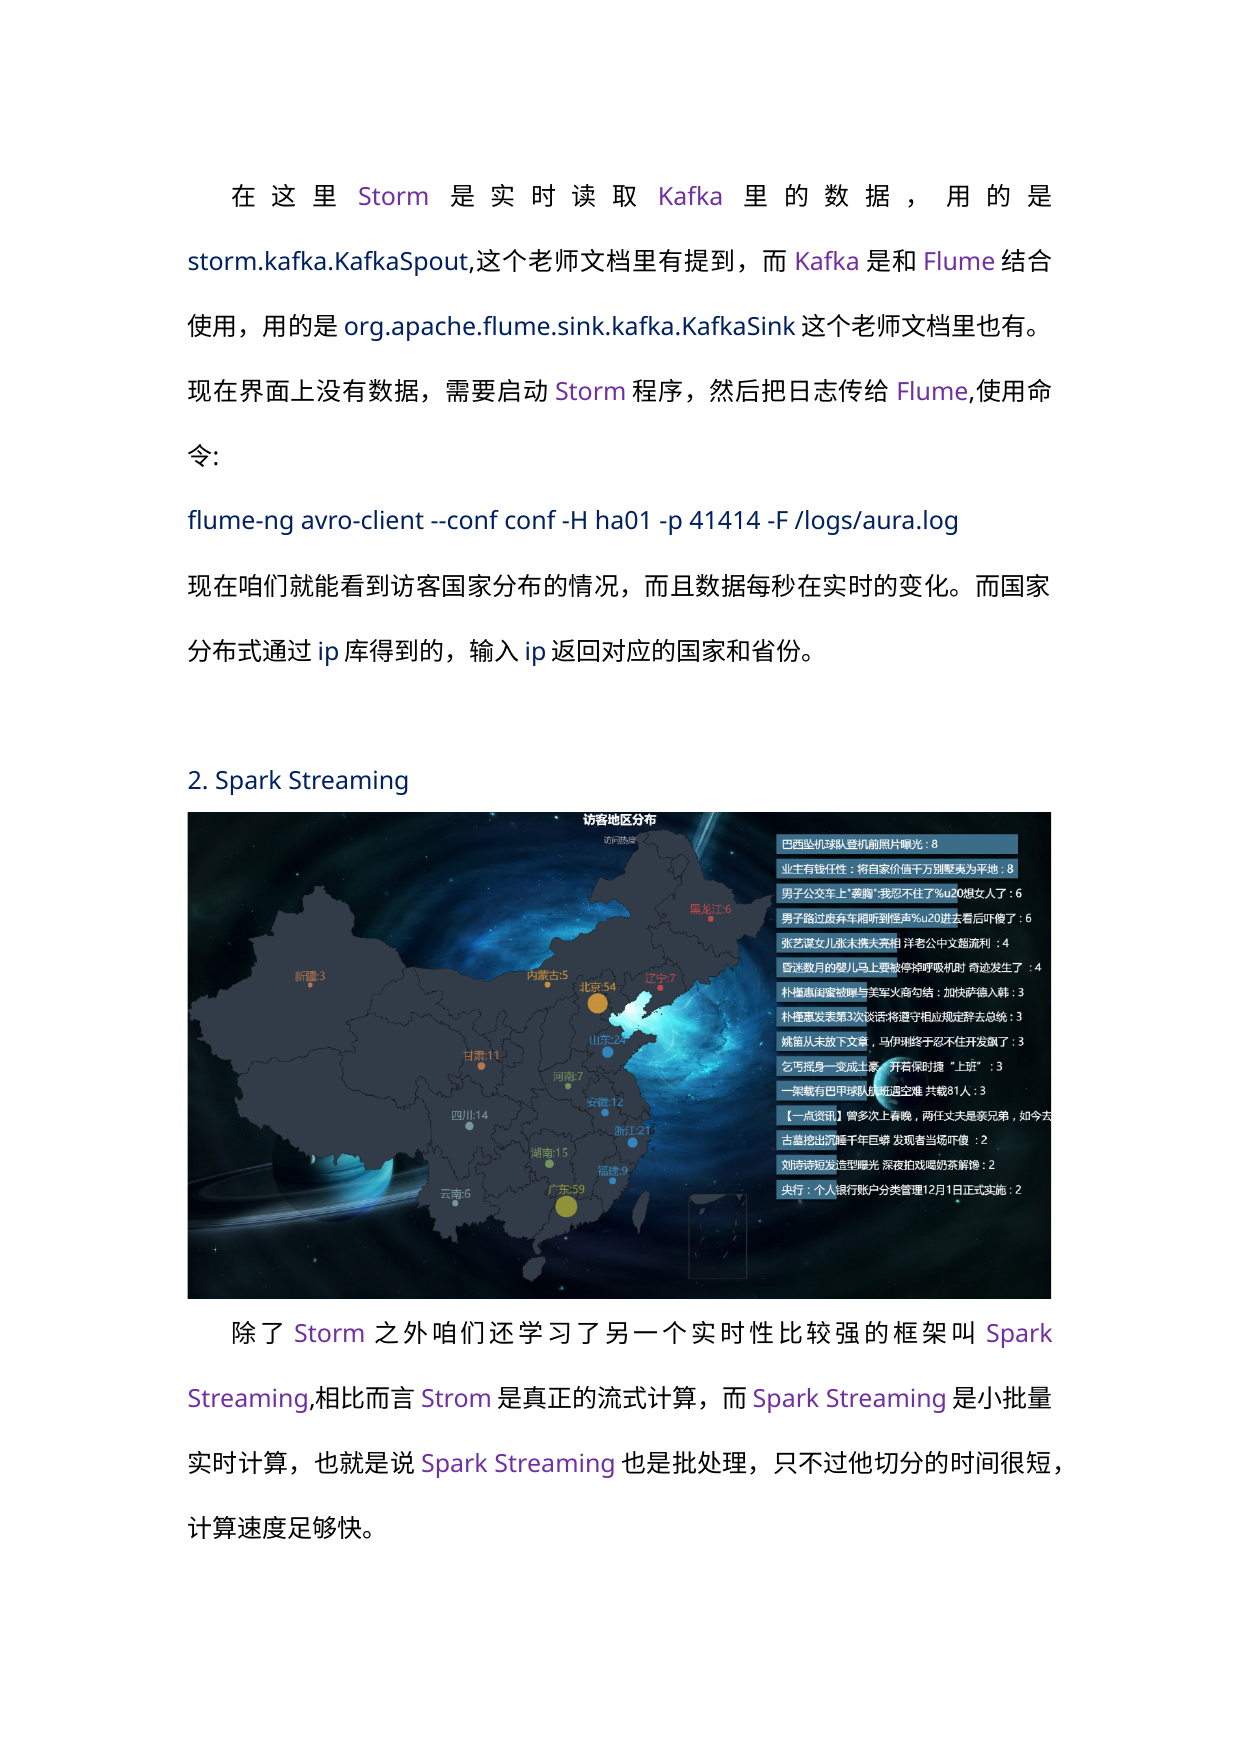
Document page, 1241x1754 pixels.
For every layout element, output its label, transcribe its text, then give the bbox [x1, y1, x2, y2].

list Spark Streaming [187, 747, 1053, 812]
text 现在咱们就能看到访客国家分布的情况，而且数据每秒在实时的变化。而国家分布式通过ip库得到的，输入ip返回对应的国家和省份。 [187, 552, 1053, 682]
picture [187, 812, 1052, 1299]
text 在这里Storm是实时读取Kafka里的数据，用的是storm.kafka.KafkaSpout,这个老师文档里有提到，而Kafka是和Flume结合使用，用的是org.apache.flume.sink.kafka.KafkaSink这个老师文档里也有。现在界面上没有数据，需要启动Storm程序，然后把日志传给Flume,使用命令: [187, 162, 1053, 487]
text 除了Storm之外咱们还学习了另一个实时性比较强的框架叫Spark Streaming,相比而言Strom是真正的流式计算，而Spark Streaming是小批量实时计算，也就是说Spark Streaming也是批处理，只不过他切分的时间很短，计算速度足够快。 [187, 1299, 1053, 1559]
text flume-ng avro-client --conf conf -H ha01 -p 41414 -F /logs/aura.log [187, 487, 1053, 552]
